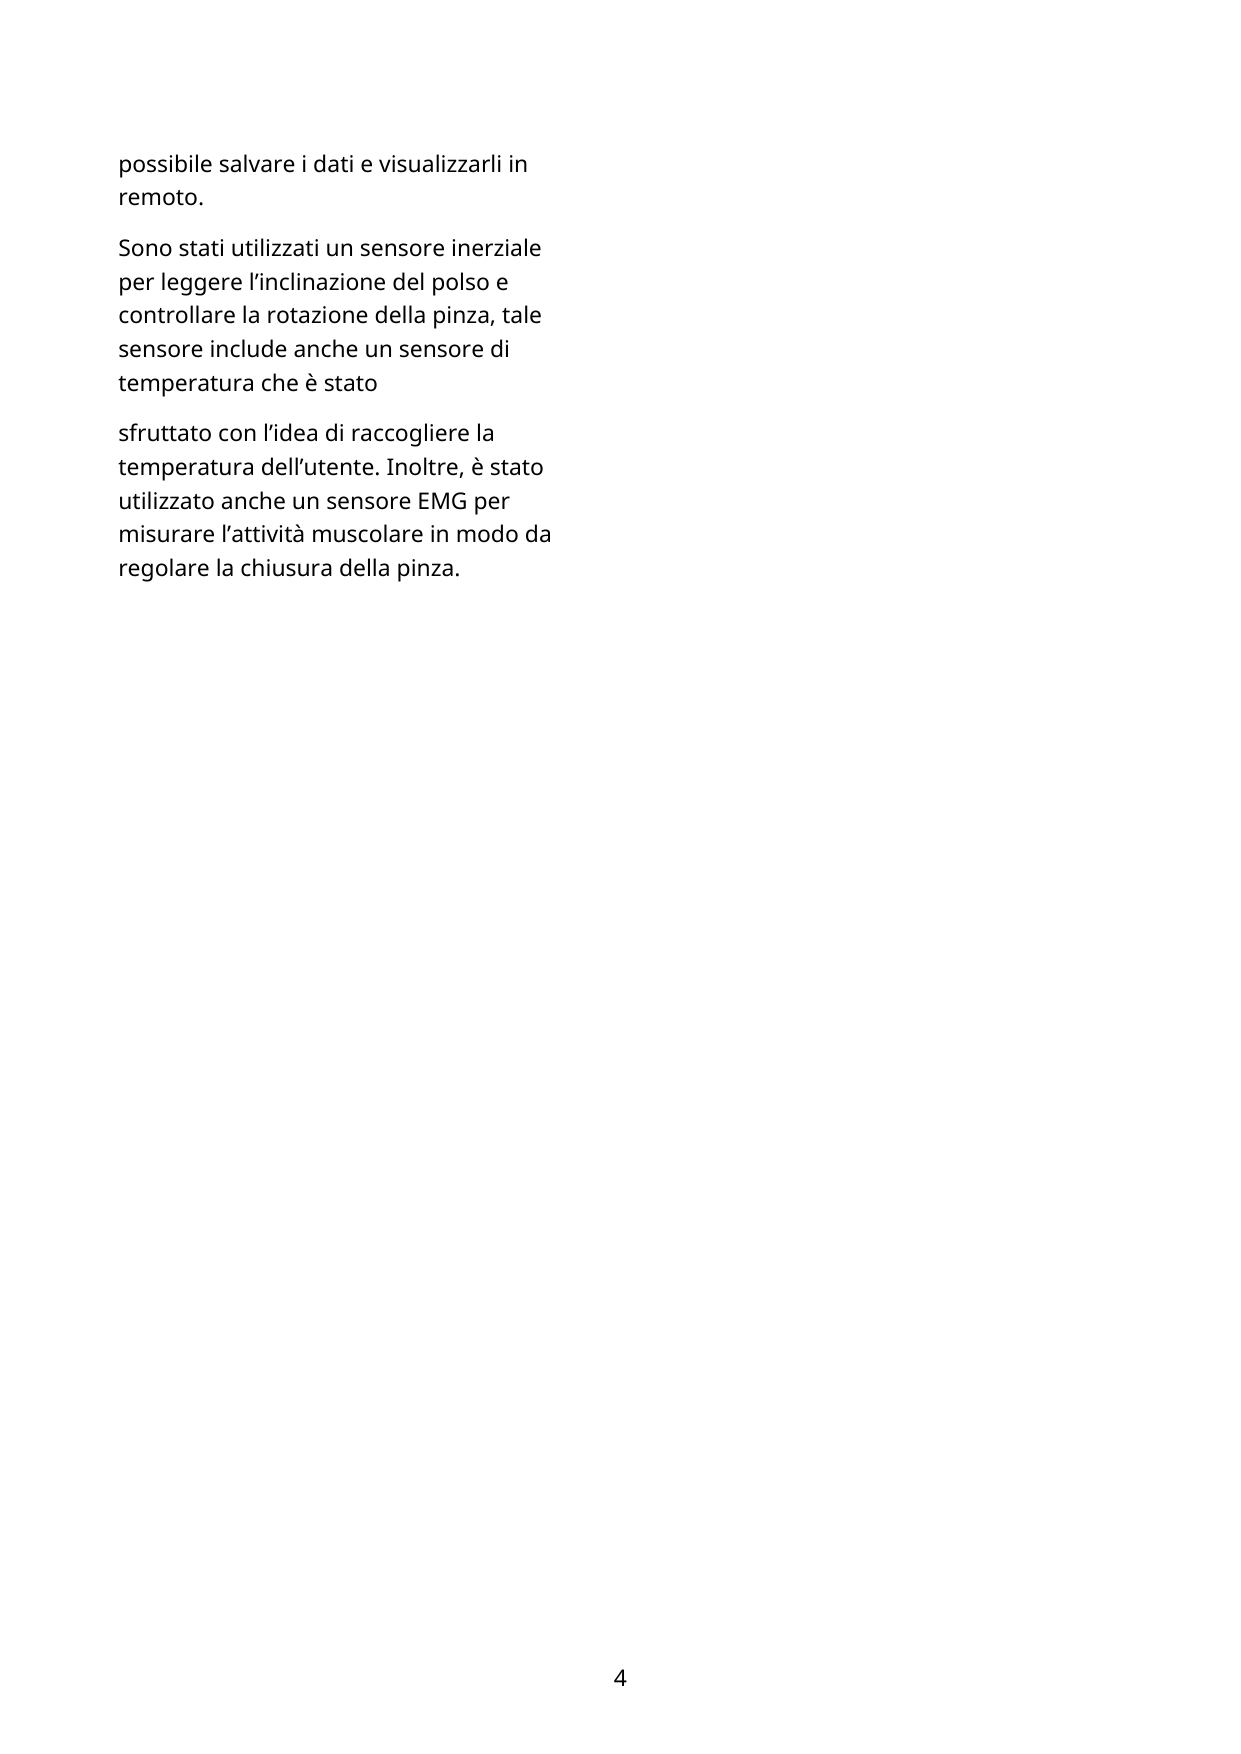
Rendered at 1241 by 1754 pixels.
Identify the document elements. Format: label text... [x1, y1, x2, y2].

text Sono stati utilizzati un sensore inerziale per leggere l’inclinazione del polso e controllare la rotazione della pinza, tale sensore include anche un sensore di temperatura che è stato [118, 232, 583, 398]
text Inoltre, è stato aggiunto un modulo tramite un ESP 8266 che permette di raccogliere anche dati ambientali ed inviare il tutto su un server sotto un dominio di proprietà attraverso il quale è possibile salvare i dati e visualizzarli in remoto. [118, 148, 583, 213]
text sfruttato con l’idea di raccogliere la temperatura dell’utente. Inoltre, è stato utilizzato anche un sensore EMG per misurare l’attività muscolare in modo da regolare la chiusura della pinza. [118, 417, 583, 583]
